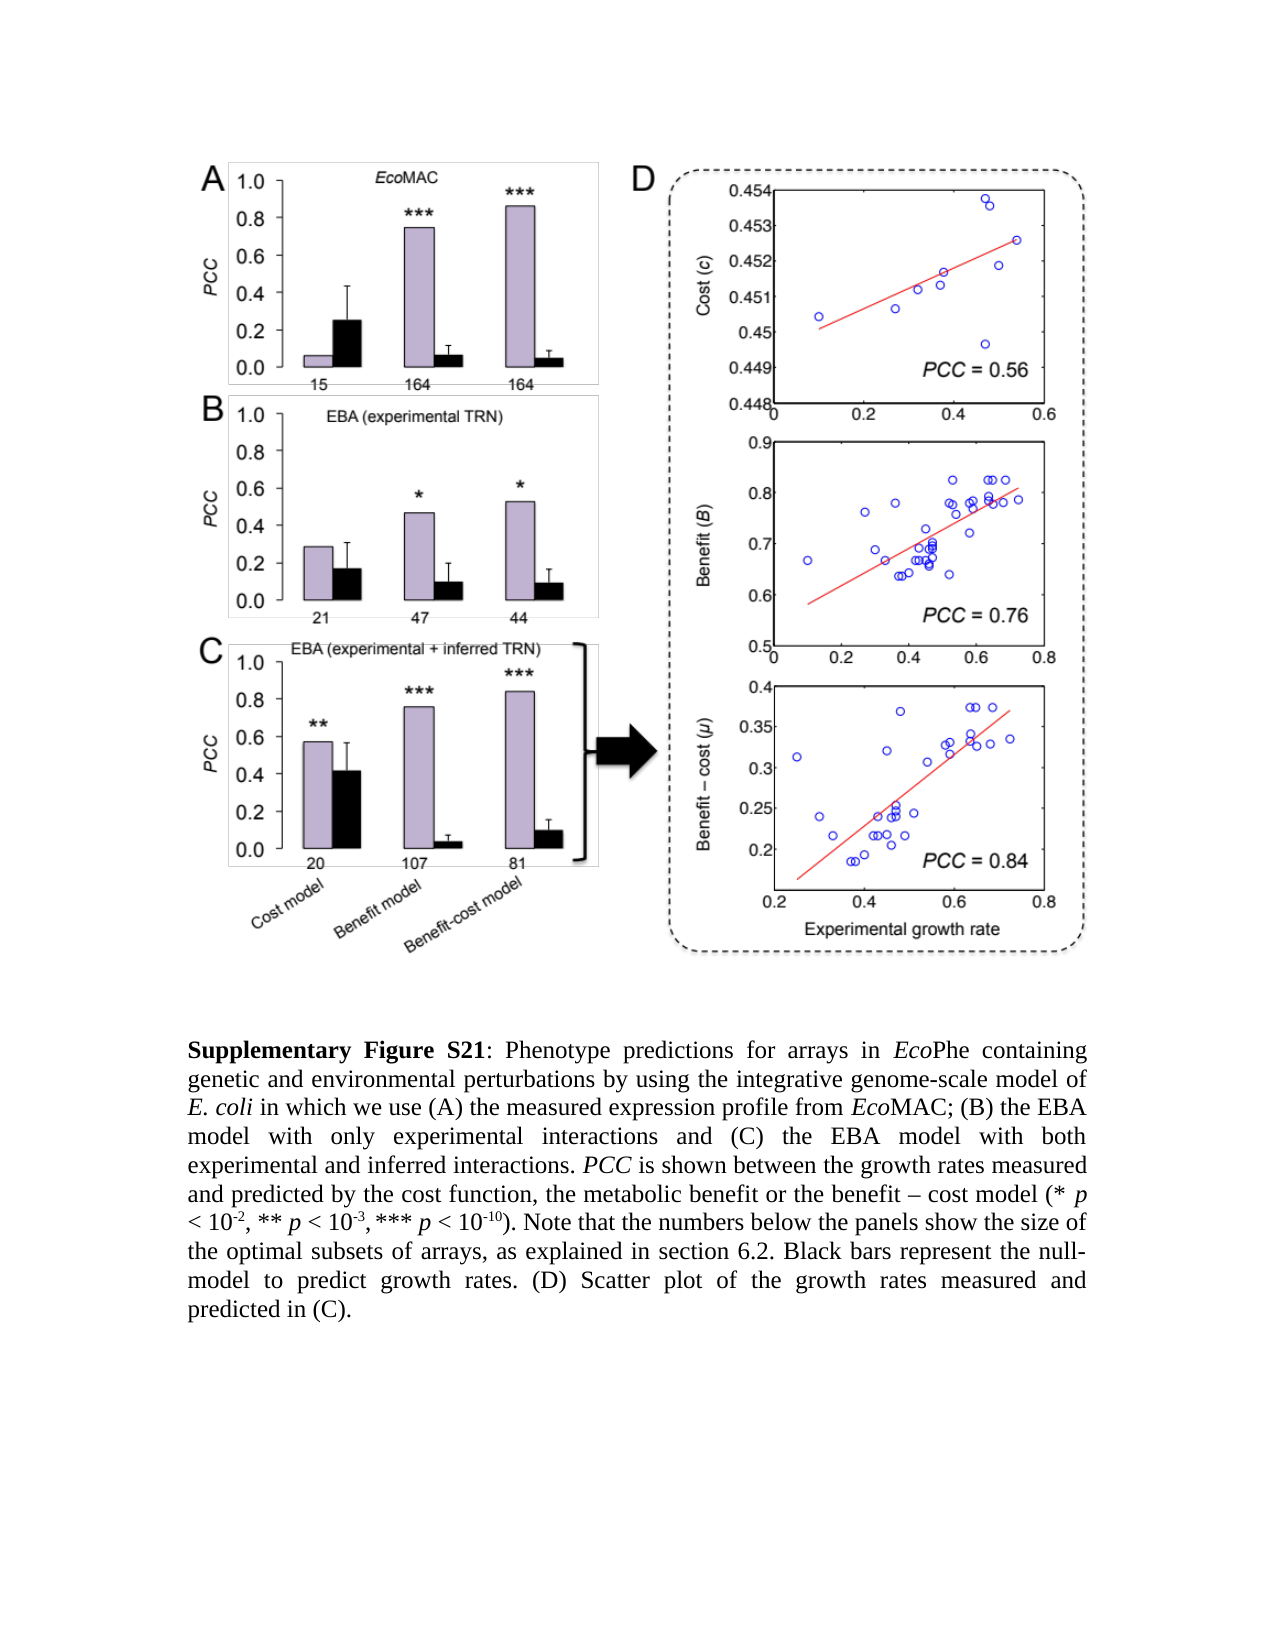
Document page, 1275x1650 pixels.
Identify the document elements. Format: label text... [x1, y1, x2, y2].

text Supplementary Figure S21: Phenotype predictions for arrays in EcoPhe containing genetic and environmental perturbations by using the integrative genome-scale model of E. coli in which we use (A) the measured expression profile from EcoMAC; (B) the EBA model with only experimental interactions and (C) the EBA model with both experimental and inferred interactions. PCC is shown between the growth rates measured and predicted by the cost function, the metabolic benefit or the benefit – cost model (* p < 10-2, ** p < 10-3, *** p < 10-10). Note that the numbers below the panels show the size of the optimal subsets of arrays, as explained in section 6.2. Black bars represent the null-model to predict growth rates. (D) Scatter plot of the growth rates measured and predicted in (C). [187, 1035, 1087, 1322]
